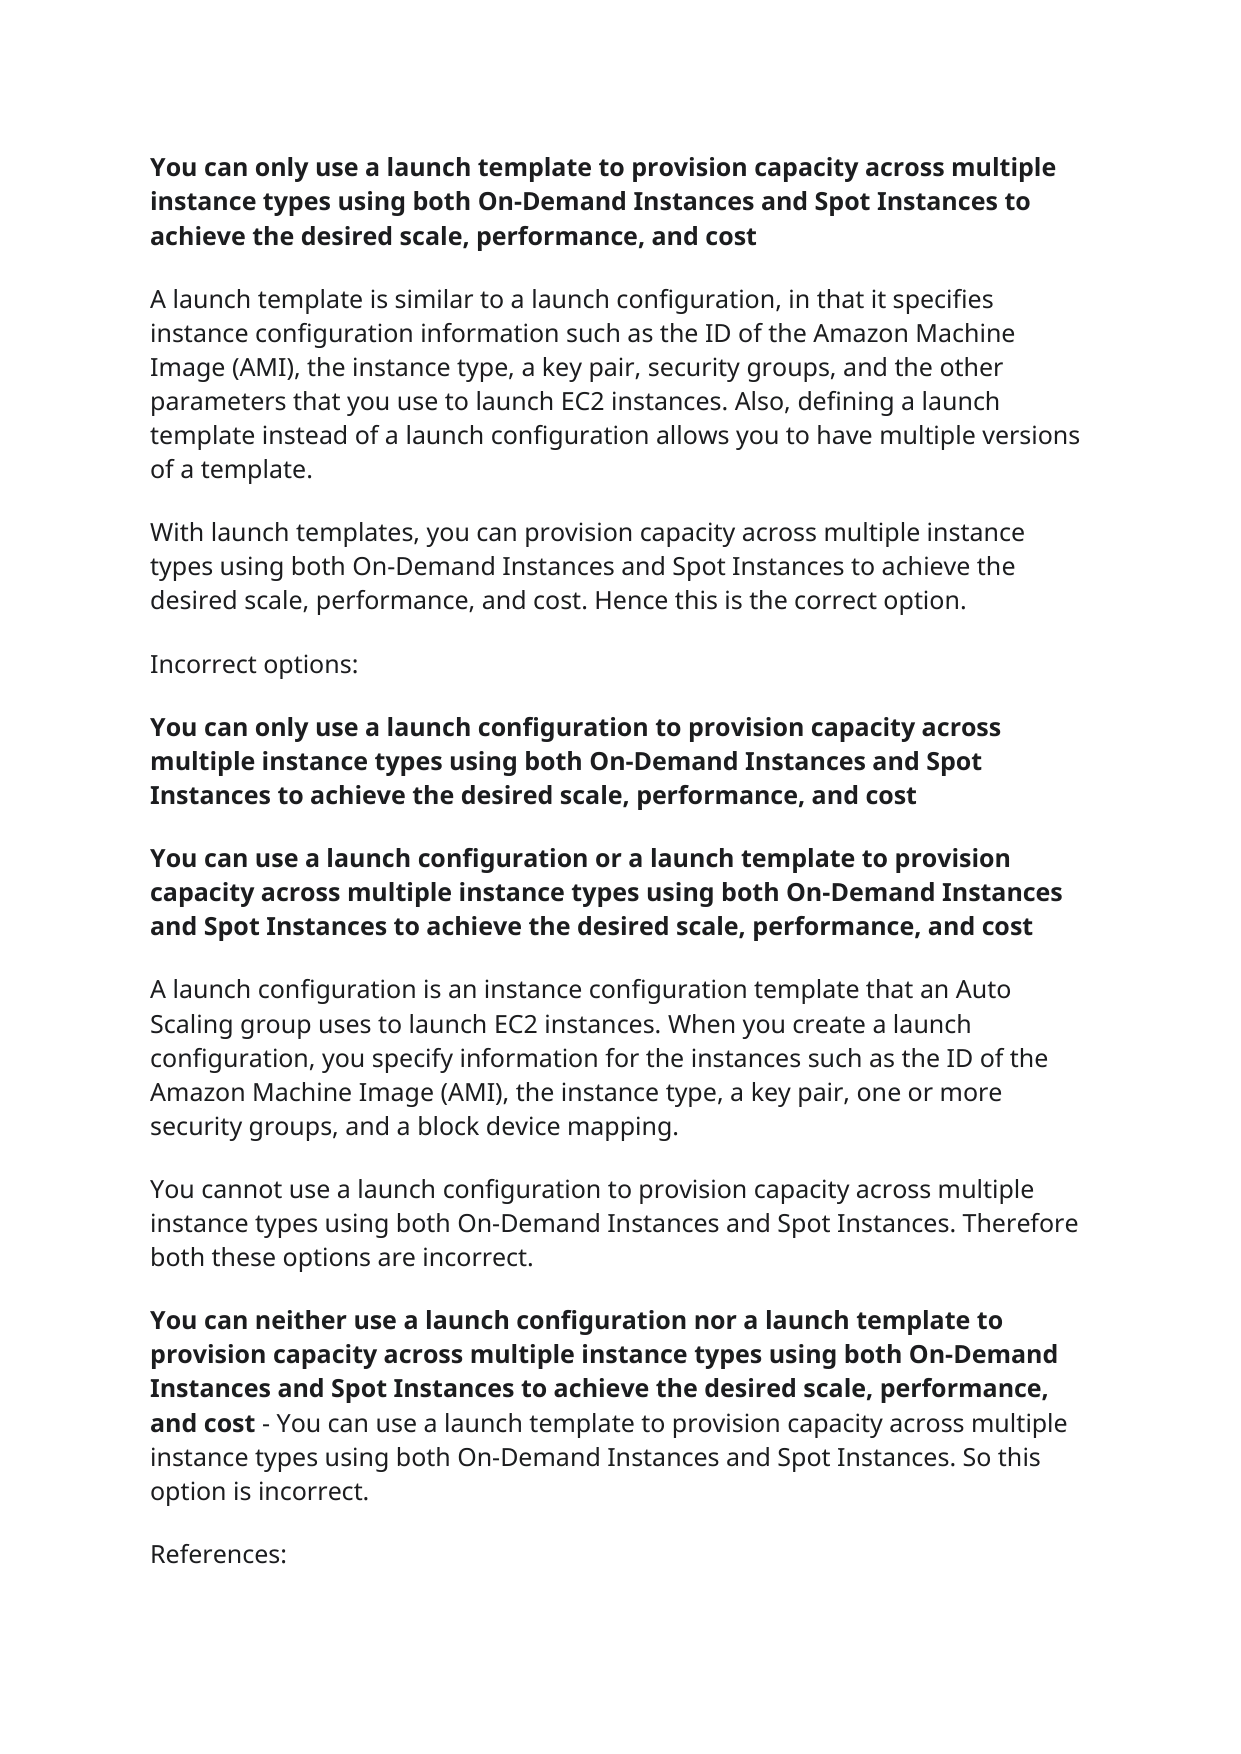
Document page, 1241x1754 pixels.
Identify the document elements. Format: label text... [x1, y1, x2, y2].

text You cannot use a launch configuration to provision capacity across multiple instance types using both On-Demand Instances and Spot Instances. Therefore both these options are incorrect. [150, 1172, 1090, 1274]
text Incorrect options: [150, 646, 1090, 680]
text You can only use a launch configuration to provision capacity across multiple instance types using both On-Demand Instances and Spot Instances to achieve the desired scale, performance, and cost [150, 709, 1090, 812]
text A launch configuration is an instance configuration template that an Auto Scaling group uses to launch EC2 instances. When you create a launch configuration, you specify information for the instances such as the ID of the Amazon Machine Image (AMI), the instance type, a key pair, one or more security groups, and a block device mapping. [150, 972, 1090, 1142]
text A launch template is similar to a launch configuration, in that it specifies instance configuration information such as the ID of the Amazon Machine Image (AMI), the instance type, a key pair, security groups, and the other parameters that you use to launch EC2 instances. Also, defining a launch template instead of a launch configuration allows you to have multiple versions of a template. [150, 281, 1090, 486]
text With launch templates, you can provision capacity across multiple instance types using both On-Demand Instances and Spot Instances to achieve the desired scale, performance, and cost. Hence this is the correct option. [150, 515, 1090, 617]
text You can use a launch configuration or a launch template to provision capacity across multiple instance types using both On-Demand Instances and Spot Instances to achieve the desired scale, performance, and cost [150, 841, 1090, 943]
text You can neither use a launch configuration nor a launch template to provision capacity across multiple instance types using both On-Demand Instances and Spot Instances to achieve the desired scale, performance, and cost - You can use a launch template to provision capacity across multiple instance types using both On-Demand Instances and Spot Instances. So this option is incorrect. [150, 1303, 1090, 1507]
text You can only use a launch template to provision capacity across multiple instance types using both On-Demand Instances and Spot Instances to achieve the desired scale, performance, and cost [150, 150, 1090, 252]
text References: [150, 1537, 1090, 1571]
